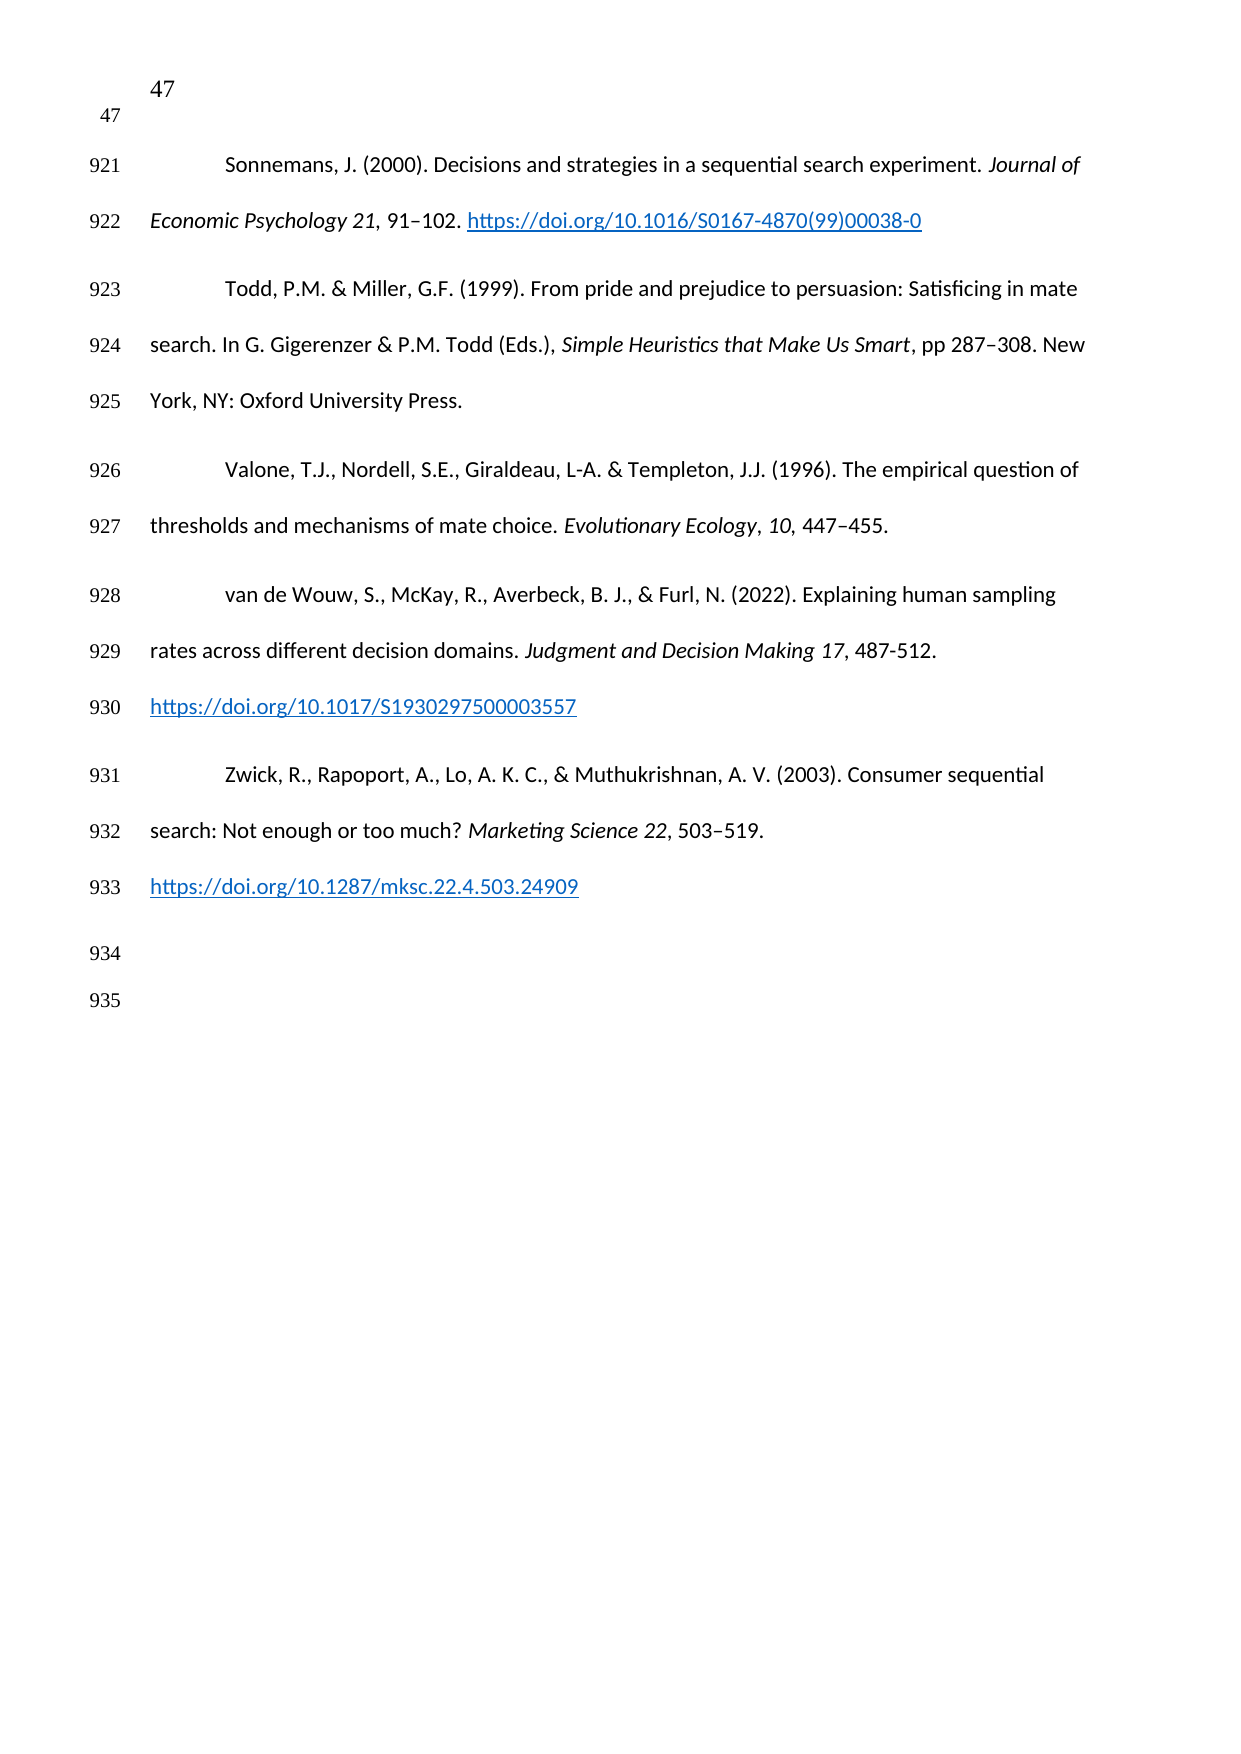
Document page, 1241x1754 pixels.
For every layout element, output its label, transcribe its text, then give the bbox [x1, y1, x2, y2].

text Zwick, R., Rapoport, A., Lo, A. K. C., & Muthukrishnan, A. V. (2003). Consumer sequential search: Not enough or too much? Marketing Science 22, 503–519. https://doi.org/10.1287/mksc.22.4.503.24909 [150, 760, 1090, 901]
text Todd, P.M. & Miller, G.F. (1999). From pride and prejudice to persuasion: Satisficing in mate search. In G. Gigerenzer & P.M. Todd (Eds.), Simple Heuristics that Make Us Smart, pp 287–308. New York, NY: Oxford University Press. [150, 274, 1090, 415]
text Valone, T.J., Nordell, S.E., Giraldeau, L-A. & Templeton, J.J. (1996). The empirical question of thresholds and mechanisms of mate choice. Evolutionary Ecology, 10, 447–455. [150, 455, 1090, 539]
text van de Wouw, S., McKay, R., Averbeck, B. J., & Furl, N. (2022). Explaining human sampling rates across different decision domains. Judgment and Decision Making 17, 487-512. https://doi.org/10.1017/S1930297500003557 [150, 580, 1090, 720]
text Sonnemans, J. (2000). Decisions and strategies in a sequential search experiment. Journal of Economic Psychology 21, 91–102. https://doi.org/10.1016/S0167-4870(99)00038-0 [150, 150, 1090, 234]
